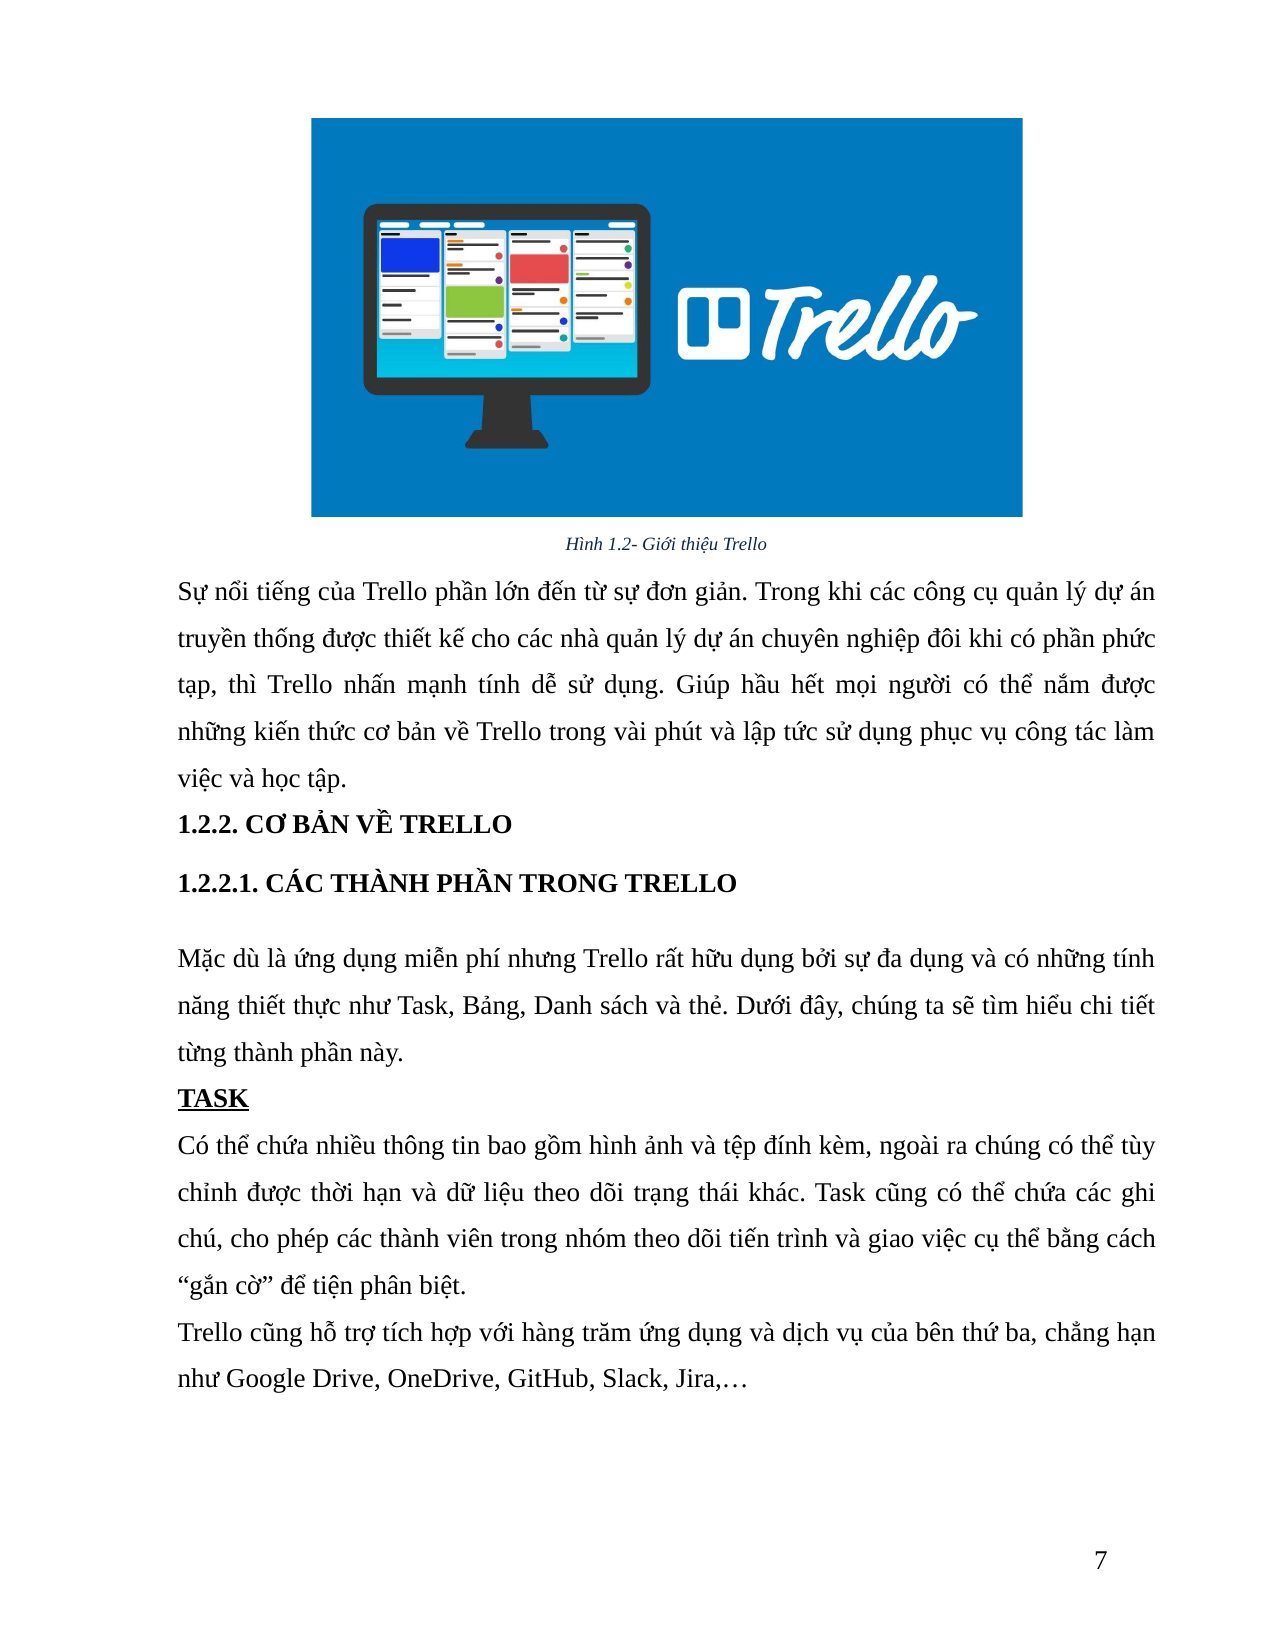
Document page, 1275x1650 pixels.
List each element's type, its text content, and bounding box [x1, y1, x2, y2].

text Sự nổi tiếng của Trello phần lớn đến từ sự đơn giản. Trong khi các công cụ quản lý dự án truyền thống được thiết kế cho các nhà quản lý dự án chuyên nghiệp đôi khi có phần phức tạp, thì Trello nhấn mạnh tính dễ sử dụng. Giúp hầu hết mọi người có thể nắm được những kiến thức cơ bản về Trello trong vài phút và lập tức sử dụng phục vụ công tác làm việc và học tập. [177, 575, 1157, 793]
subtitle CƠ BẢN VỀ TRELLO [177, 808, 1157, 839]
text Mặc dù là ứng dụng miễn phí nhưng Trello rất hữu dụng bởi sự đa dụng và có những tính năng thiết thực như Task, Bảng, Danh sách và thẻ. Dưới đây, chúng ta sẽ tìm hiểu chi tiết từng thành phần này. [177, 942, 1157, 1067]
text Trello cũng hỗ trợ tích hợp với hàng trăm ứng dụng và dịch vụ của bên thứ ba, chẳng hạn như Google Drive, OneDrive, GitHub, Slack, Jira,… [177, 1316, 1157, 1393]
text Có thể chứa nhiều thông tin bao gồm hình ảnh và tệp đính kèm, ngoài ra chúng có thể tùy chỉnh được thời hạn và dữ liệu theo dõi trạng thái khác. Task cũng có thể chứa các ghi chú, cho phép các thành viên trong nhóm theo dõi tiến trình và giao việc cụ thể bằng cách “gắn cờ” để tiện phân biệt. [177, 1129, 1157, 1300]
picture [311, 118, 1023, 517]
text TASK [177, 1082, 1157, 1113]
text Hình 1.2- Giới thiệu Trello [177, 533, 1157, 554]
subtitle CÁC THÀNH PHẦN TRONG TRELLO [177, 867, 1157, 899]
